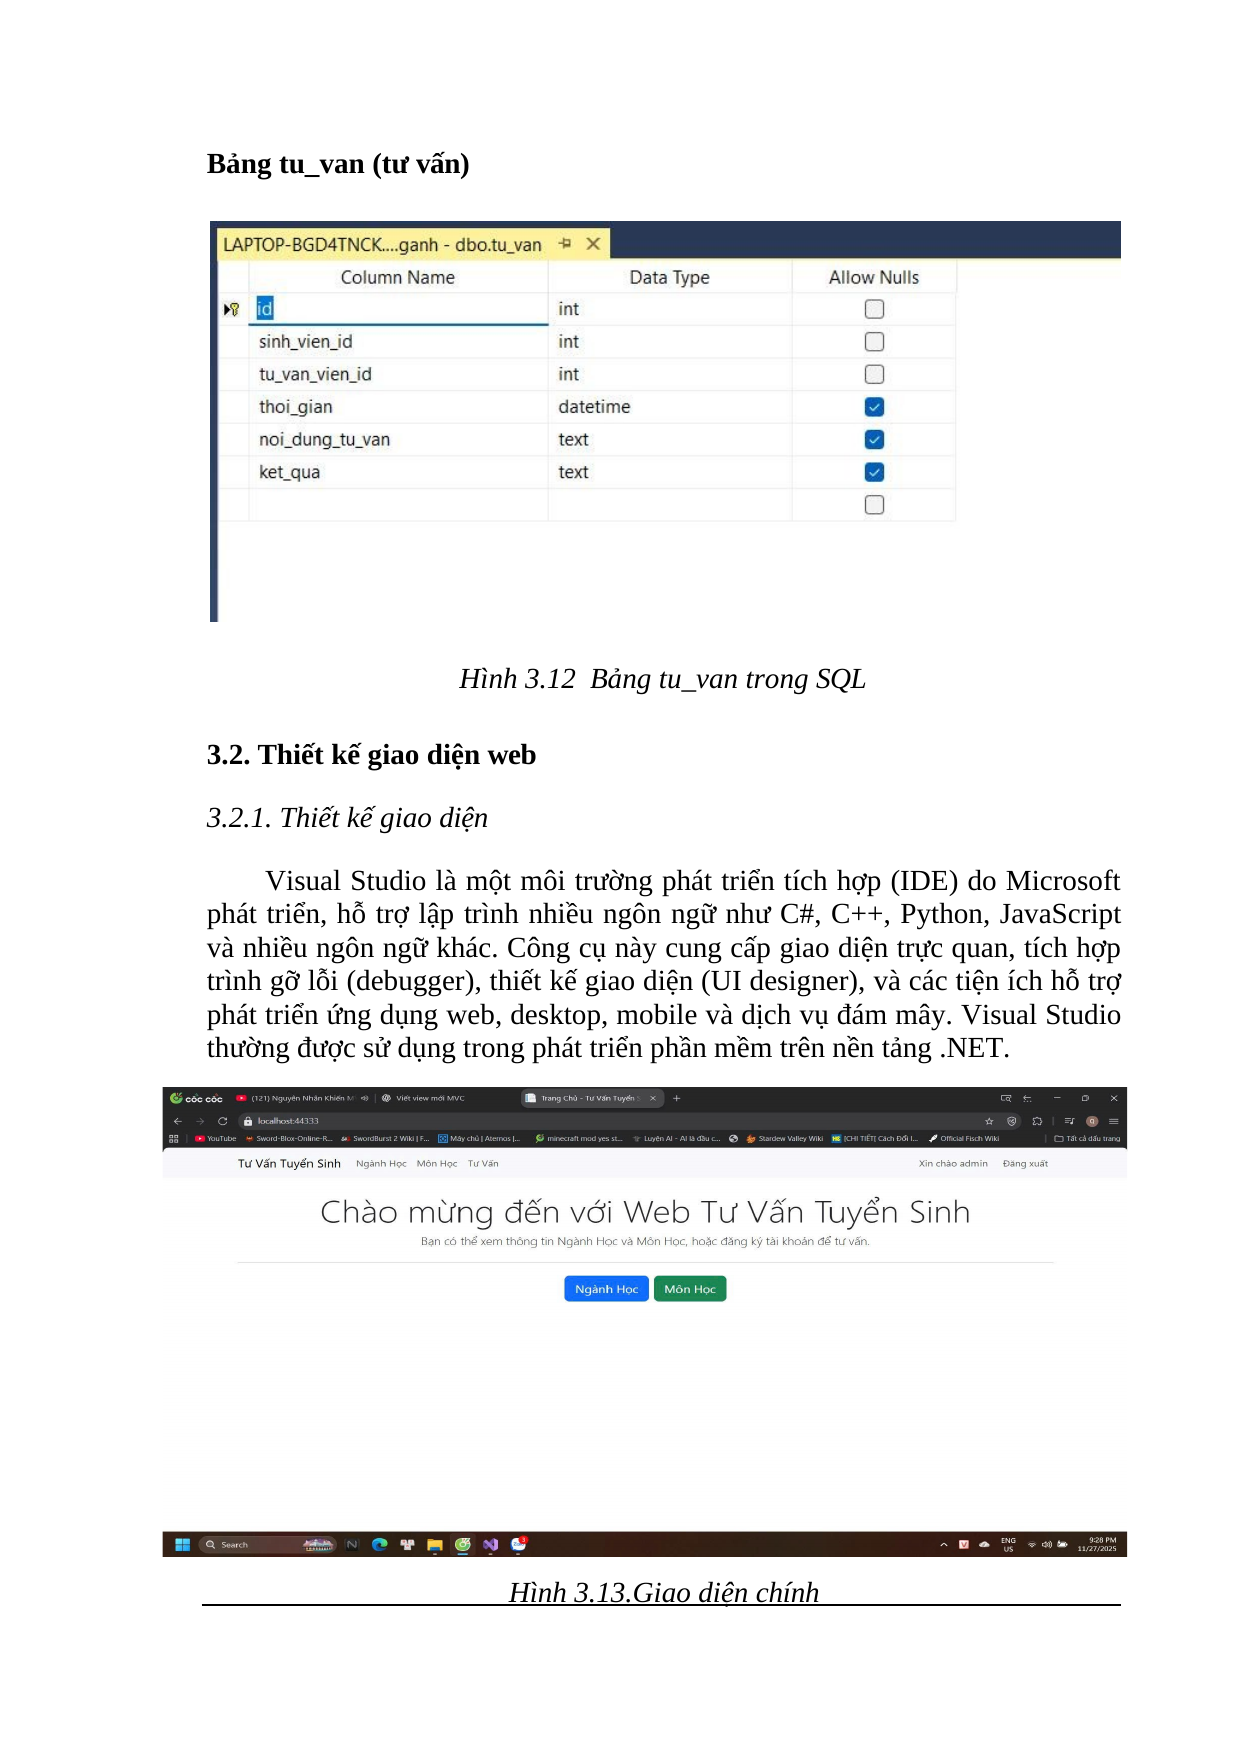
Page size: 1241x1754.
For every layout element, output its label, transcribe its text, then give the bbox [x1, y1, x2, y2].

subtitle Thiết kế giao diện web [207, 737, 1137, 770]
text Hình 3.13.Giao diện chính [202, 1575, 1137, 1608]
list Thiết kế giao diện [207, 800, 1137, 833]
text Visual Studio là một môi trường phát triển tích hợp (IDE) do Microsoft phát triển, hỗ trợ lập trình nhiều ngôn ngữ như C#, C++, Python, JavaScript và nhiều ngôn ngữ khác. Công cụ này cung cấp giao diện trực quan, tích hợp trình gỡ lỗi (debugger), thiết kế giao diện (UI designer), và các tiện ích hỗ trợ phát triển ứng dụng web, desktop, mobile và dịch vụ đám mây. Visual Studio thường được sử dụng trong phát triển phần mềm trên nền tảng .NET. [207, 863, 1122, 1064]
text Hình 3.12 Bảng tu_van trong SQL [192, 662, 1137, 695]
picture [162, 1087, 1128, 1557]
picture [210, 221, 1121, 622]
subtitle Bảng tu_van (tư vấn) [207, 146, 1137, 180]
